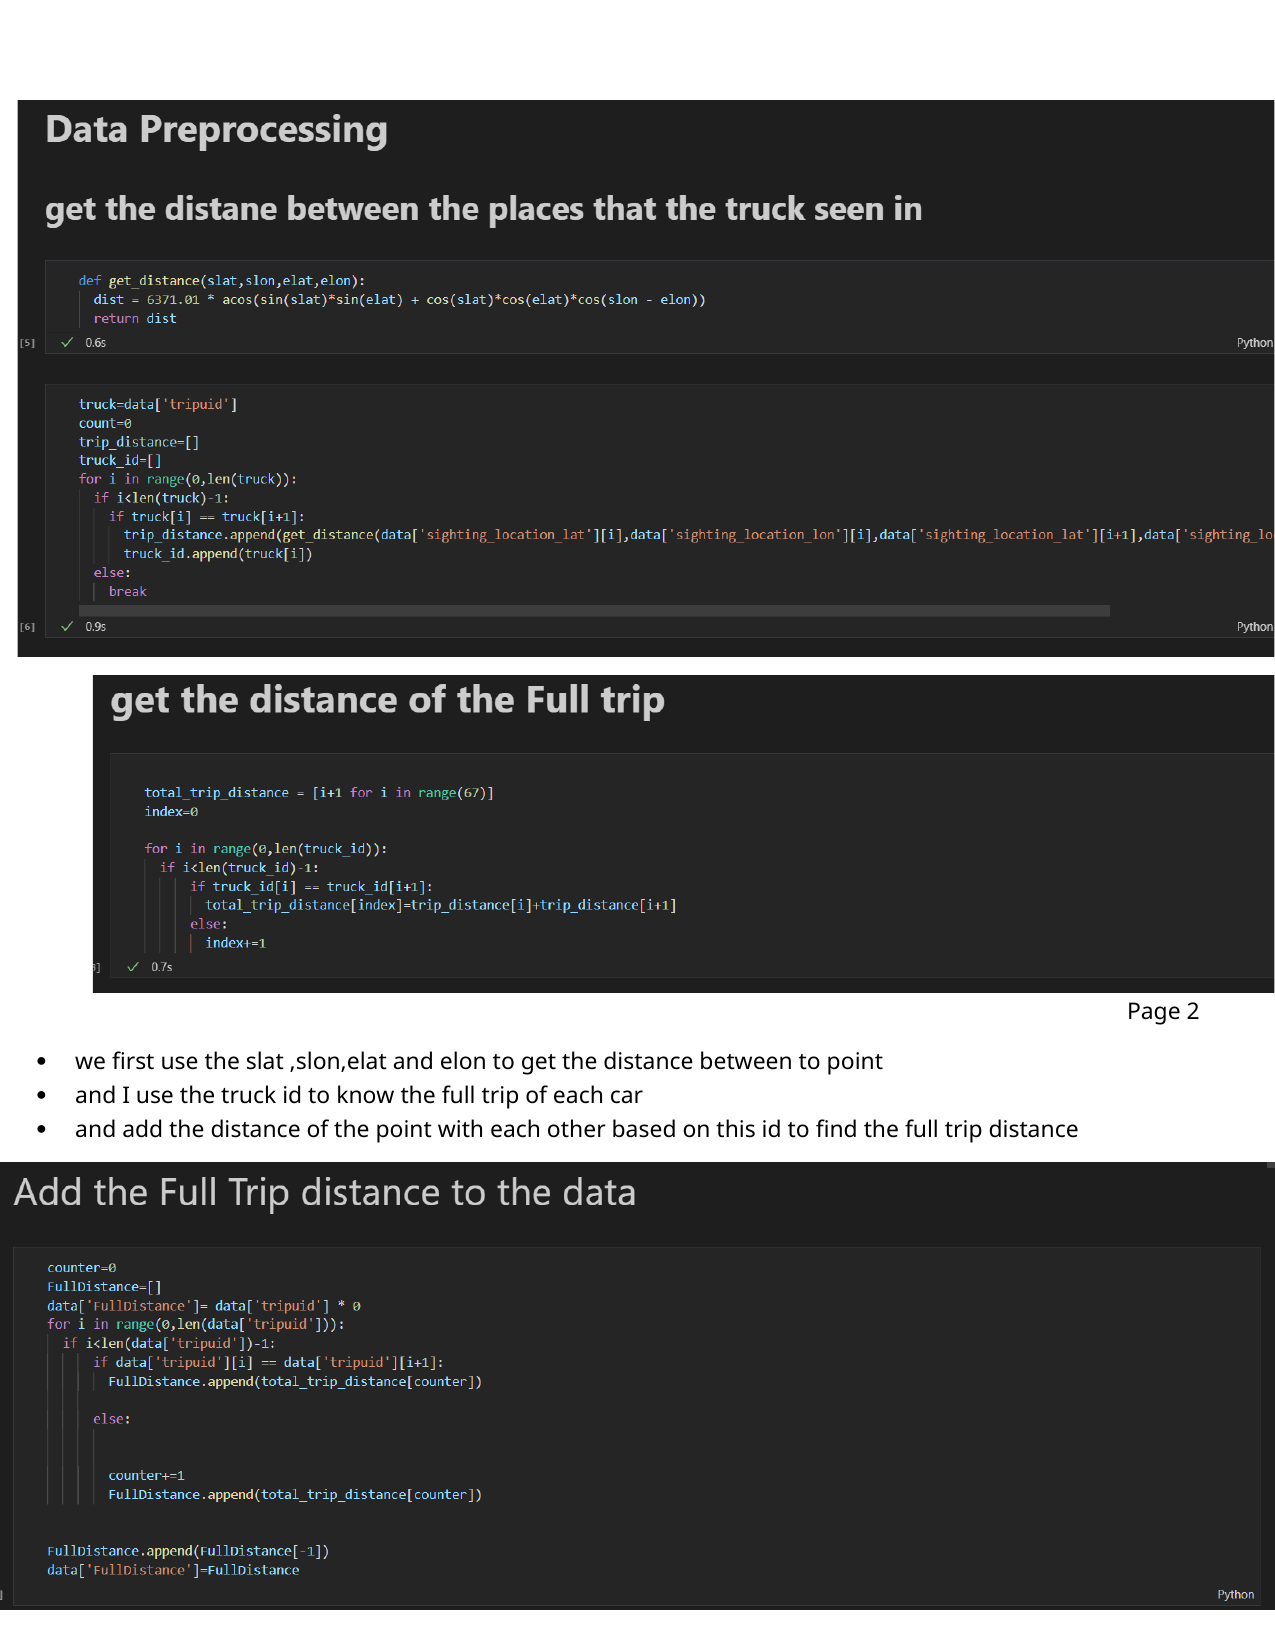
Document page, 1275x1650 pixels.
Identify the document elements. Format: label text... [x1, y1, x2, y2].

picture [17, 100, 1275, 657]
list and add the distance of the point with each other based on this id to find the full trip distance [37, 1112, 1275, 1144]
list and I use the truck id to know the full trip of each car [37, 1079, 1275, 1110]
picture [92, 675, 1275, 993]
table_cell Page 2 [6, 675, 1274, 1045]
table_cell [6, 0, 1274, 675]
picture [0, 1162, 1275, 1610]
list we first use the slat ,slon,elat and elon to get the distance between to point [37, 1045, 1275, 1076]
